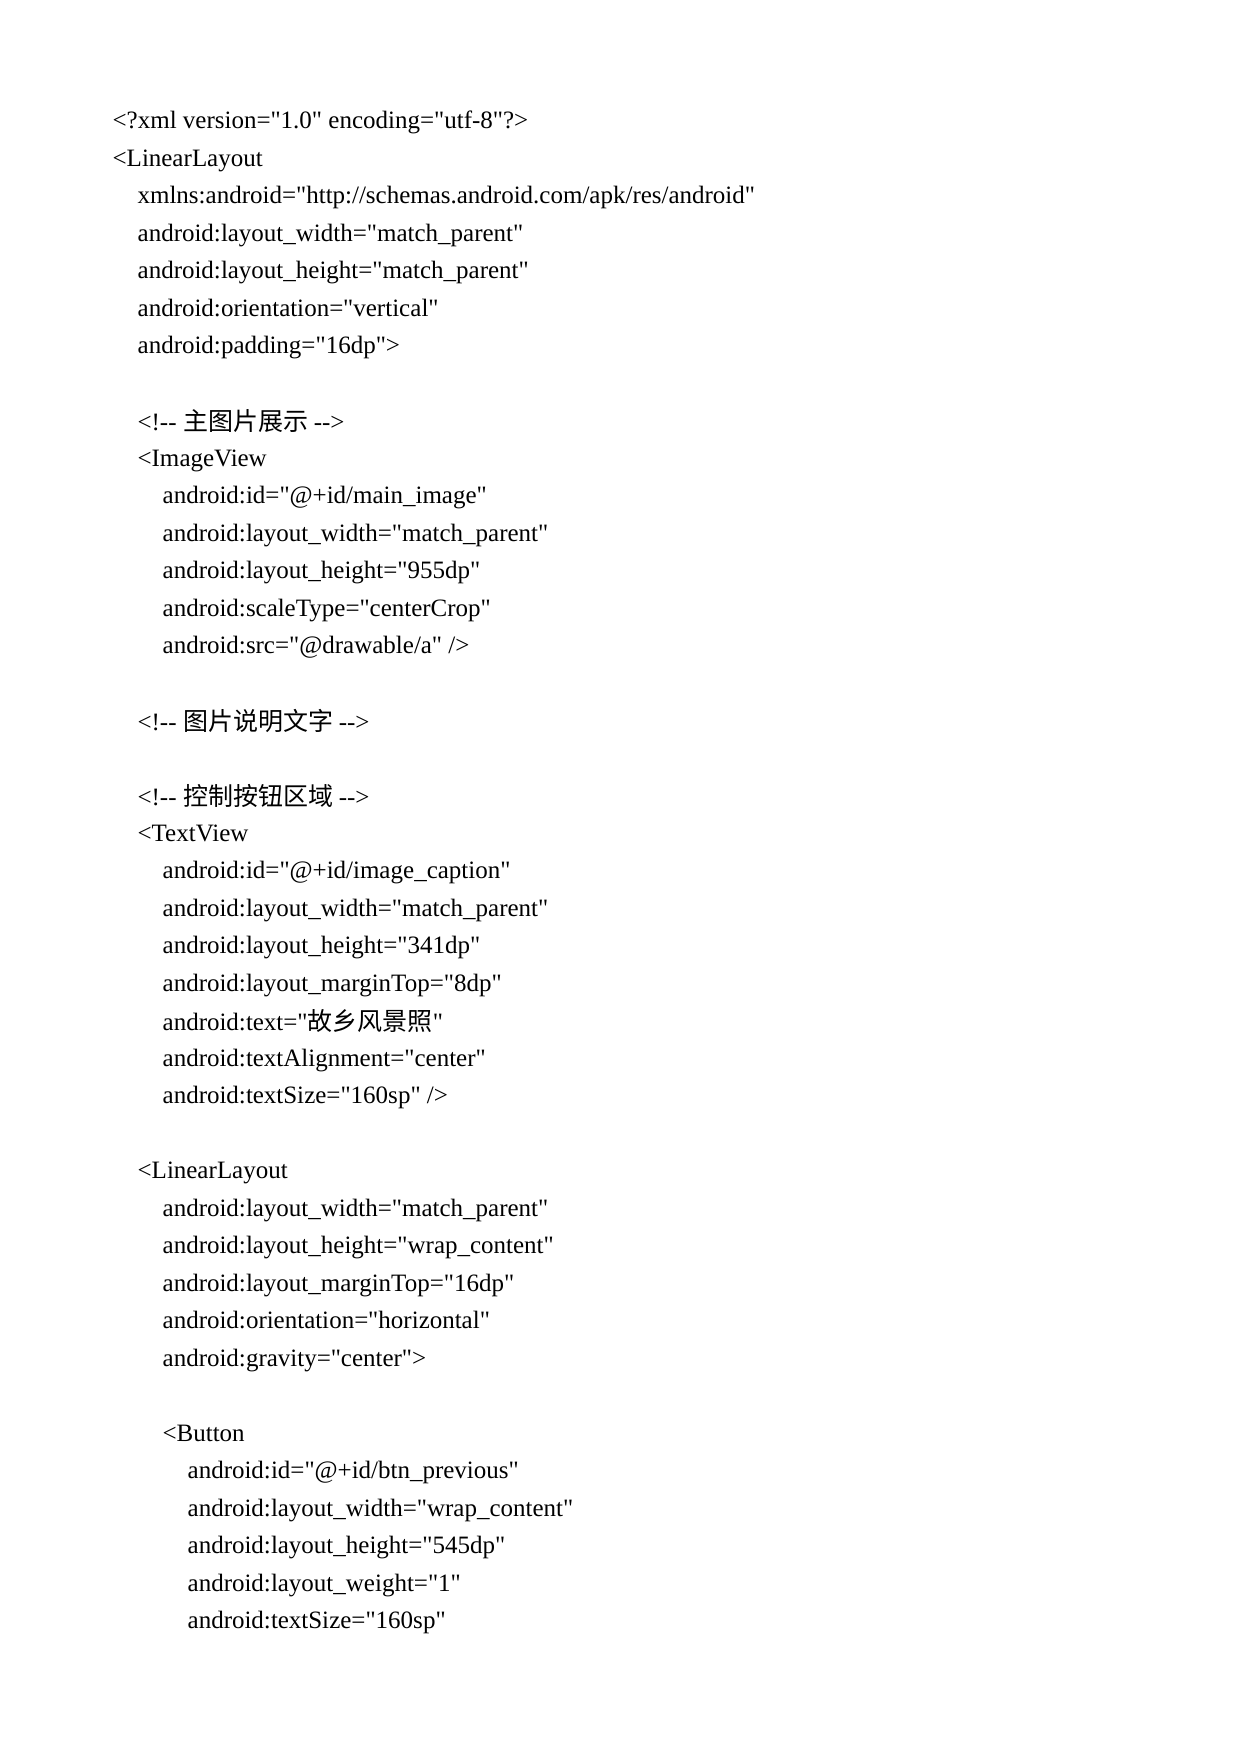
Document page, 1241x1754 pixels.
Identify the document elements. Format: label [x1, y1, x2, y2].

text [112, 101, 1128, 1638]
